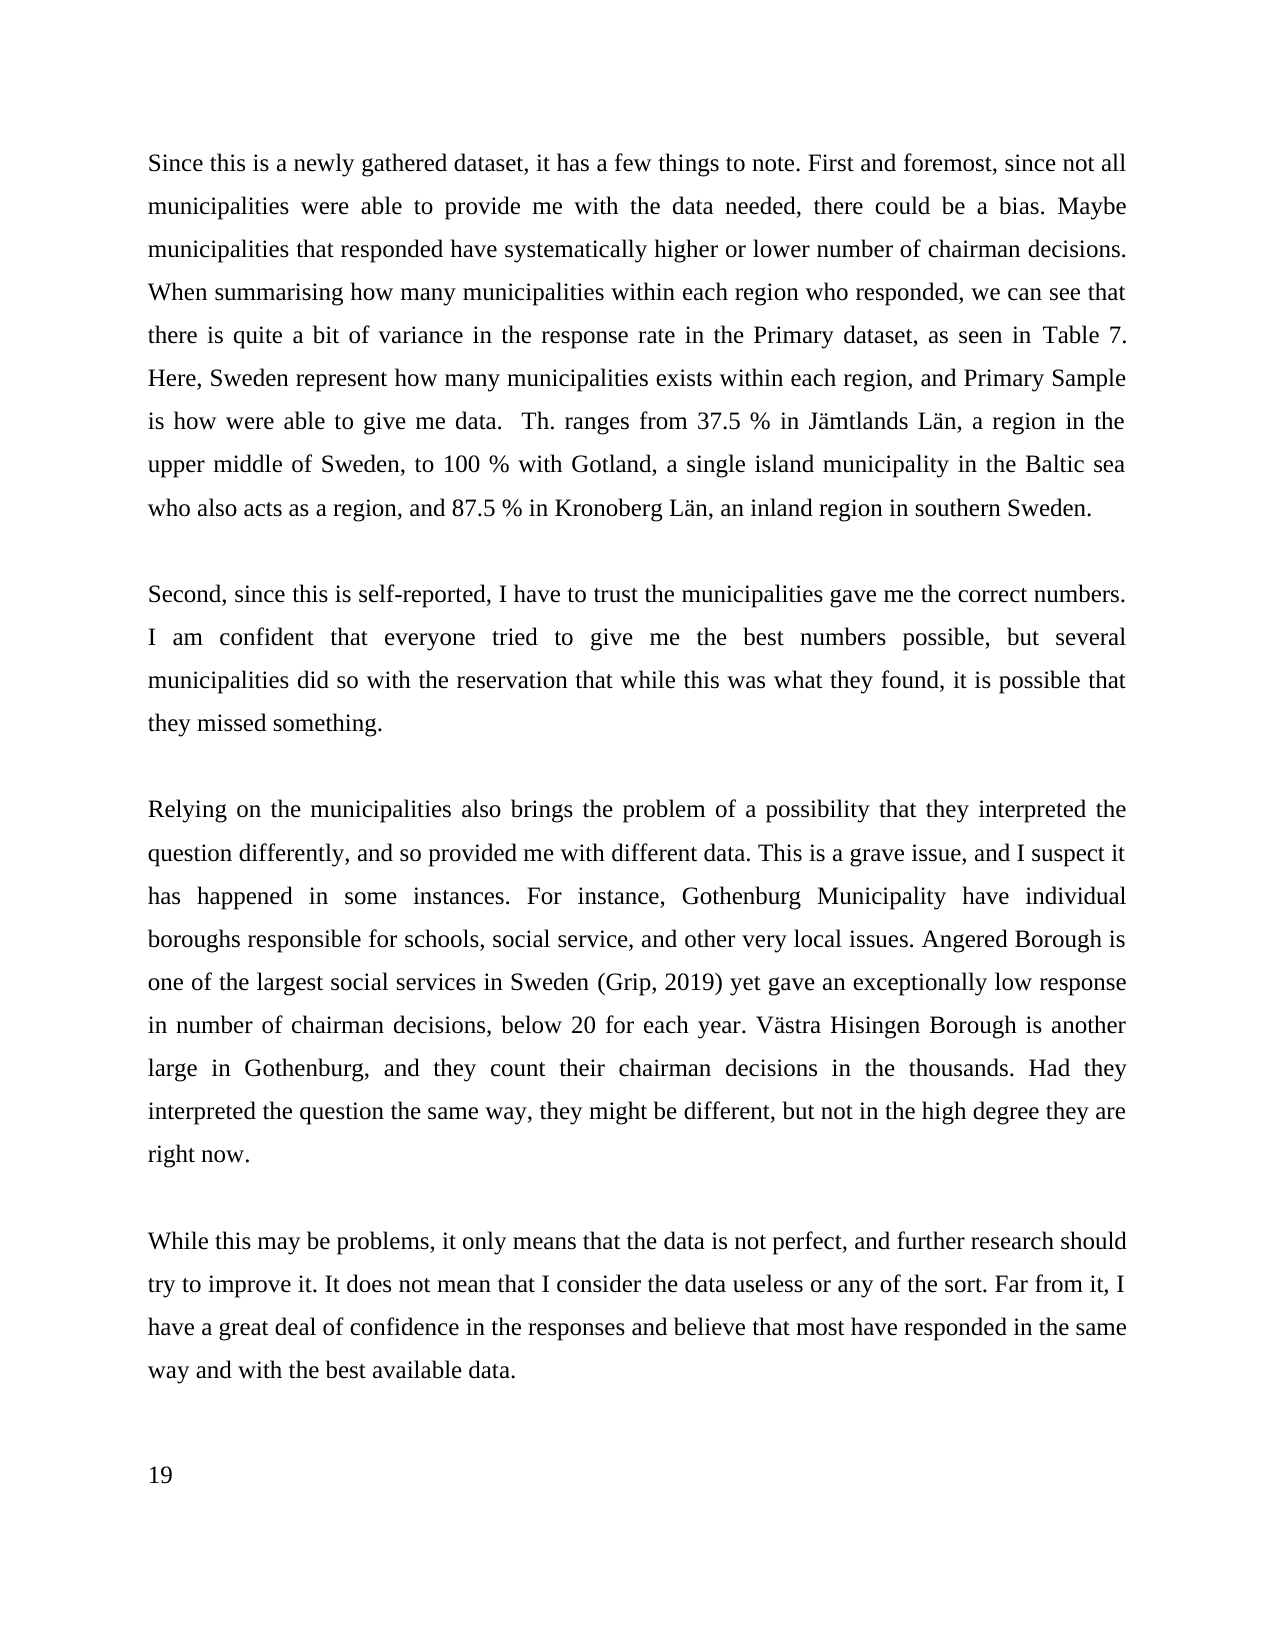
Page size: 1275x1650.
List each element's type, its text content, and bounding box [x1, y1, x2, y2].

text Since this is a newly gathered dataset, it has a few things to note. First and foremost, since not all municipalities were able to provide me with the data needed, there could be a bias. Maybe municipalities that responded have systematically higher or lower number of chairman decisions. When summarising how many municipalities within each region who responded, we can see that there is quite a bit of variance in the response rate in the Primary dataset, as seen in Table 7. Here, Sweden represent how many municipalities exists within each region, and Primary Sample is how were able to give me data. Th. ranges from 37.5 % in Jämtlands Län, a region in the upper middle of Sweden, to 100 % with Gotland, a single island municipality in the Baltic sea who also acts as a region, and 87.5 % in Kronoberg Län, an inland region in southern Sweden. [148, 148, 1127, 521]
text Second, since this is self-reported, I have to trust the municipalities gave me the correct numbers. I am confident that everyone tried to give me the best numbers possible, but several municipalities did so with the reservation that while this was what they found, it is possible that they missed something. [148, 579, 1127, 737]
text Relying on the municipalities also brings the problem of a possibility that they interpreted the question differently, and so provided me with different data. This is a grave issue, and I suspect it has happened in some instances. For instance, Gothenburg Municipality have individual boroughs responsible for schools, social service, and other very local issues. Angered Borough is one of the largest social services in Sweden (Grip, 2019) yet gave an exceptionally low response in number of chairman decisions, below 20 for each year. Västra Hisingen Borough is another large in Gothenburg, and they count their chairman decisions in the thousands. Had they interpreted the question the same way, they might be different, but not in the high degree they are right now. [148, 794, 1127, 1168]
text While this may be problems, it only means that the data is not perfect, and further research should try to improve it. It does not mean that I consider the data useless or any of the sort. Far from it, I have a great deal of confidence in the responses and believe that most have responded in the same way and with the best available data. [148, 1226, 1127, 1384]
